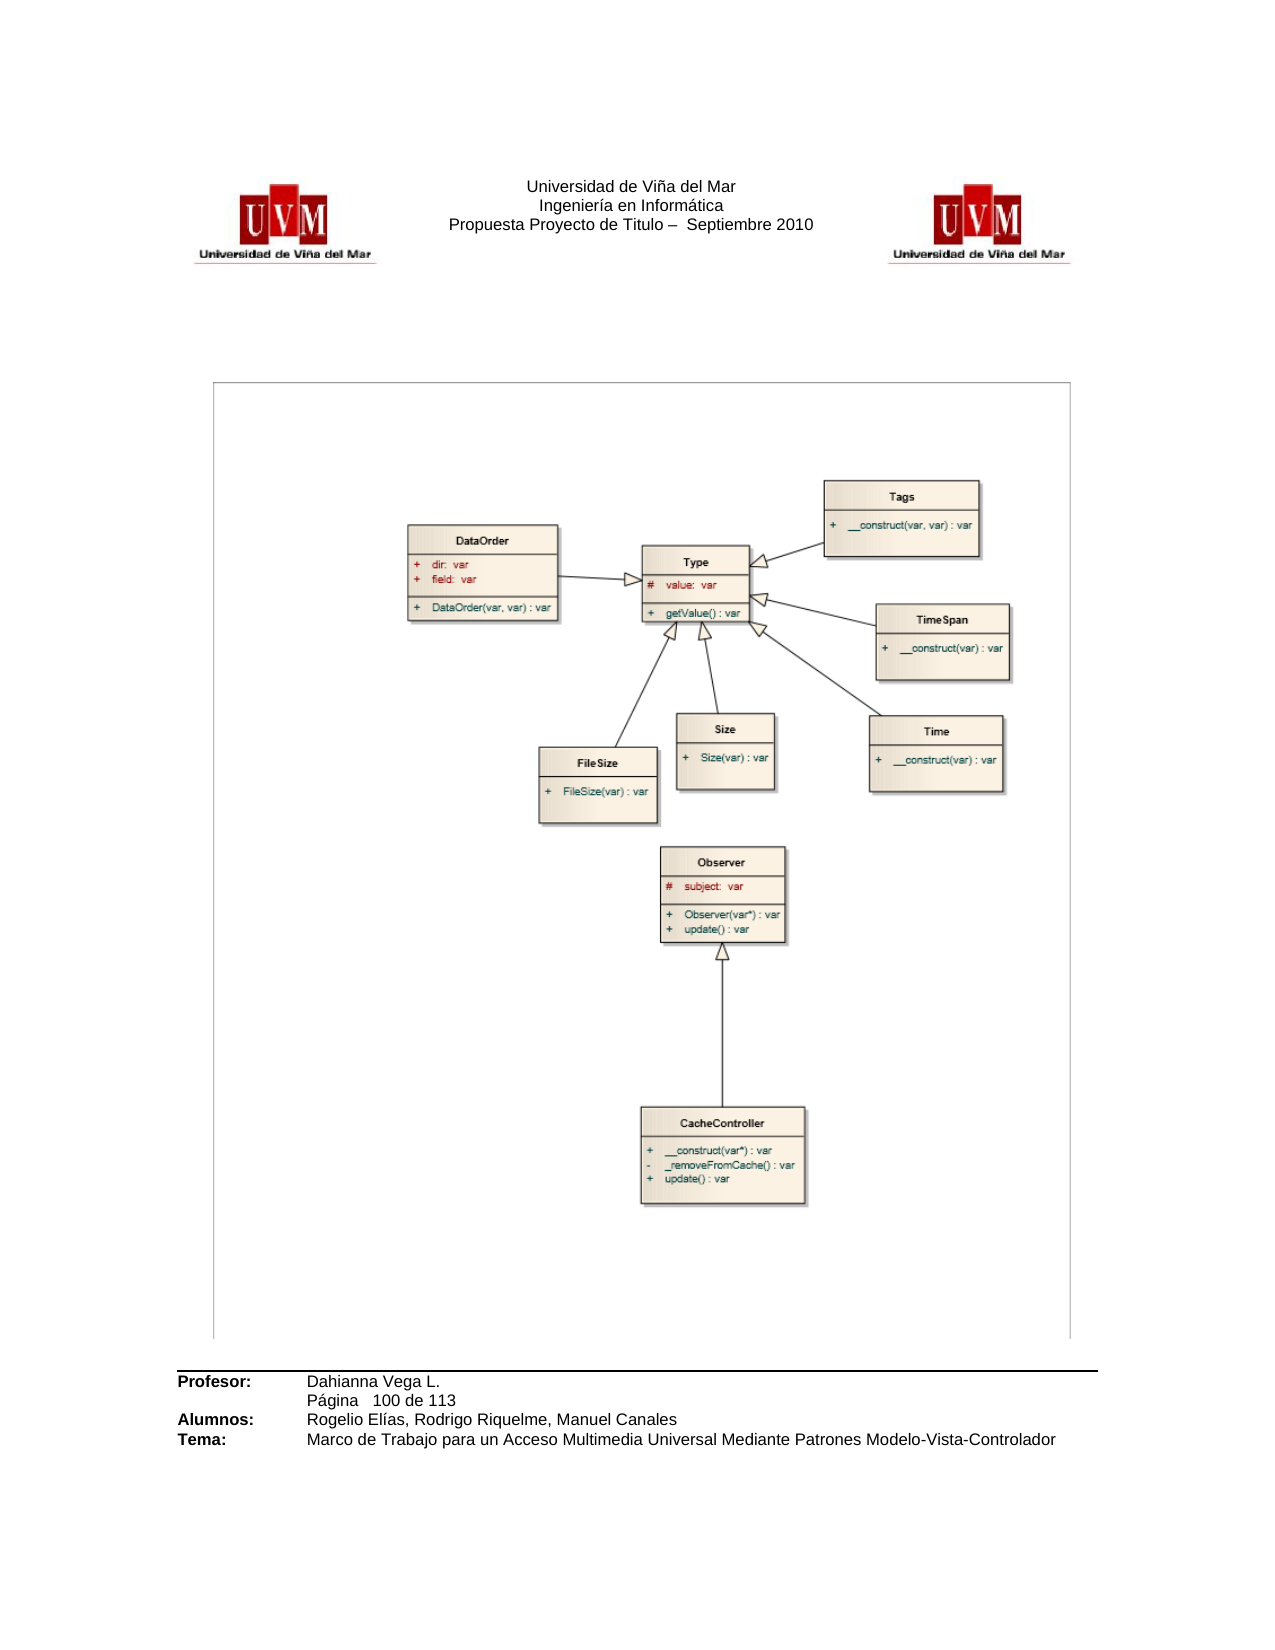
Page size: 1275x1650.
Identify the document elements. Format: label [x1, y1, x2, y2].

picture [177, 346, 1098, 1339]
picture [177, 176, 390, 267]
picture [871, 176, 1084, 267]
